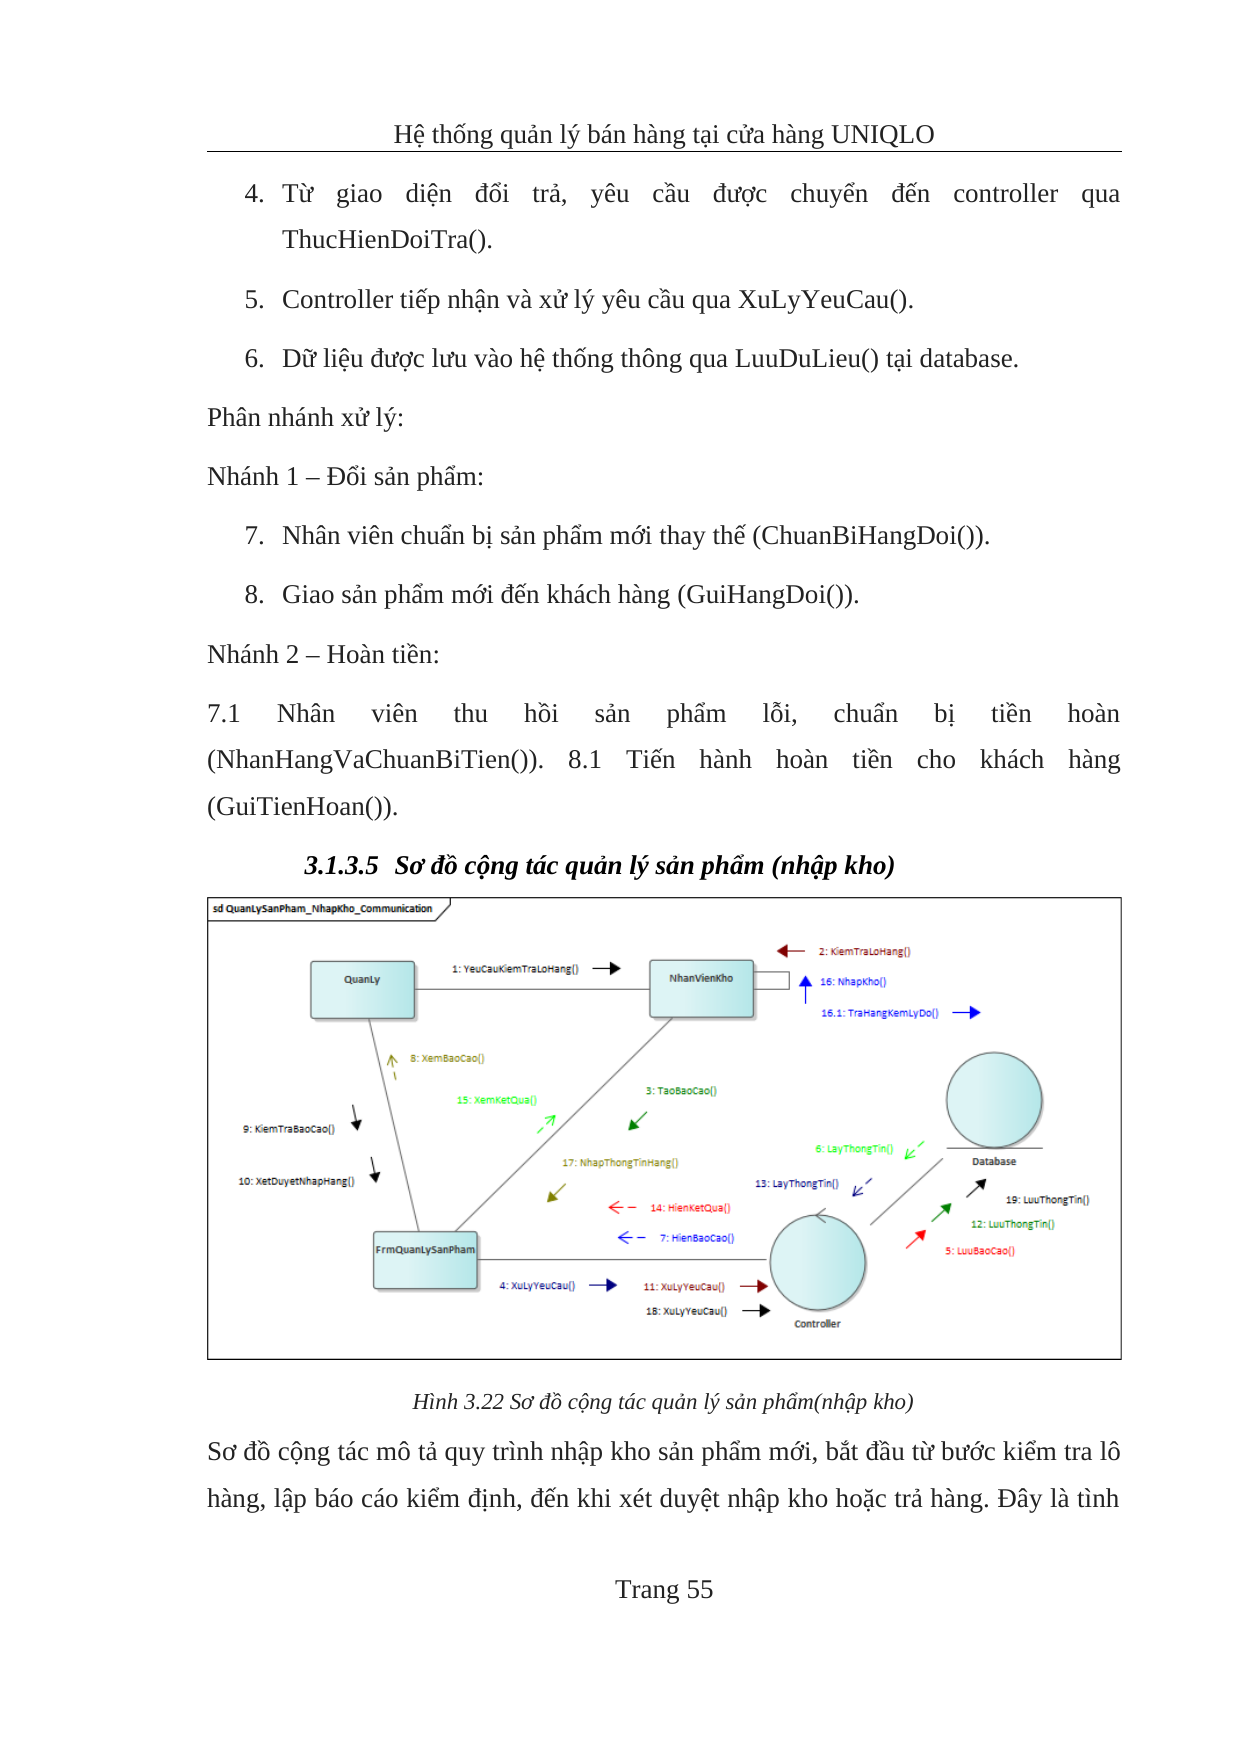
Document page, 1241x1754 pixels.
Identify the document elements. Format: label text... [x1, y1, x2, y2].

list Nhân viên chuẩn bị sản phẩm mới thay thế (ChuanBiHangDoi()). [244, 519, 1122, 551]
list Dữ liệu được lưu vào hệ thống thông qua LuuDuLieu() tại database. [244, 342, 1122, 373]
text Phân nhánh xử lý: [207, 401, 1122, 432]
text 7.1 Nhân viên thu hồi sản phẩm lỗi, chuẩn bị tiền hoàn (NhanHangVaChuanBiTien()). 8.1 Tiến hành hoàn tiền cho khách hàng (GuiTienHoan()). [207, 697, 1122, 821]
list Giao sản phẩm mới đến khách hàng (GuiHangDoi()). [244, 579, 1122, 610]
list Từ giao diện đổi trả, yêu cầu được chuyển đến controller qua ThucHienDoiTra(). [244, 177, 1122, 255]
subtitle Sơ đồ cộng tác quản lý sản phẩm (nhập kho) [304, 849, 1122, 881]
list Controller tiếp nhận và xử lý yêu cầu qua XuLyYeuCau(). [244, 283, 1122, 314]
text Nhánh 2 – Hoàn tiền: [207, 638, 1122, 669]
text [207, 1435, 1122, 1513]
picture [206, 896, 1122, 1360]
text Nhánh 1 – Đổi sản phẩm: [207, 460, 1122, 491]
